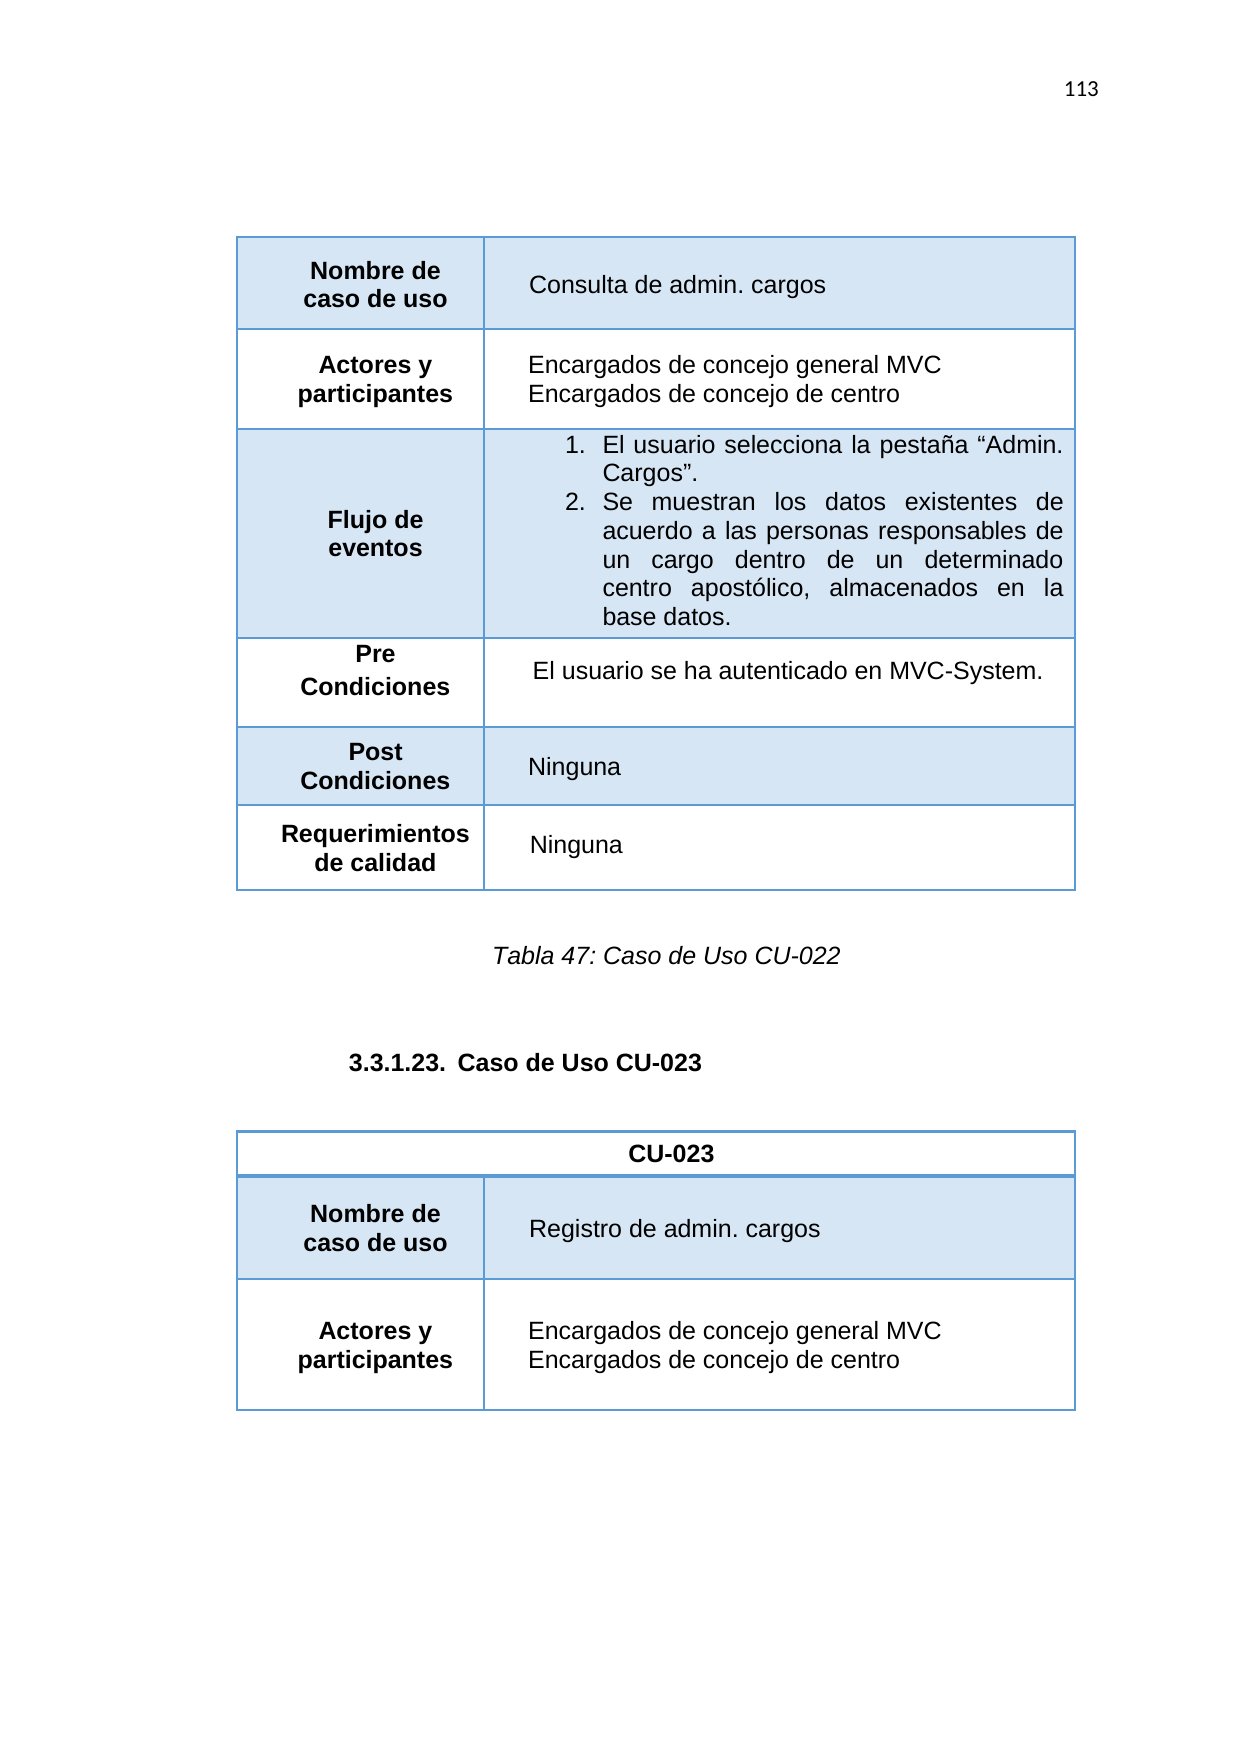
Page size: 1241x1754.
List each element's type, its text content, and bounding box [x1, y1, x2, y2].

table_cell Registro de admin. cargos [485, 1178, 1074, 1278]
table_cell Ninguna [485, 728, 1074, 804]
table_cell El usuario selecciona la pestaña “Admin. Cargos”. Se muestran los datos existentes de acuerdo a las personas responsables de un cargo dentro de un determinado centro apostólico, almacenados en la base datos. [485, 430, 1074, 637]
table_cell Nombre de caso de uso [238, 1178, 483, 1278]
table_cell Flujo de eventos [238, 430, 483, 637]
table_cell Encargados de concejo general MVC Encargados de concejo de centro [485, 330, 1074, 428]
list Caso de Uso CU-023 [349, 1048, 1098, 1077]
table_cell El usuario se ha autenticado en MVC-System. [485, 639, 1074, 726]
table_cell Ninguna [485, 806, 1074, 889]
table_header CU-023 [238, 1133, 1074, 1173]
text Tabla 47: Caso de Uso CU-022 [236, 941, 1098, 969]
table_cell Nombre de caso de uso [238, 238, 483, 328]
table_cell Post Condiciones [238, 728, 483, 804]
table_cell Actores y participantes [238, 1280, 483, 1409]
table_cell Encargados de concejo general MVC Encargados de concejo de centro [485, 1280, 1074, 1409]
table_cell Actores y participantes [238, 330, 483, 428]
table_cell Pre Condiciones [238, 639, 483, 726]
table_cell Consulta de admin. cargos [485, 238, 1074, 328]
table_cell Requerimientos de calidad [238, 806, 483, 889]
